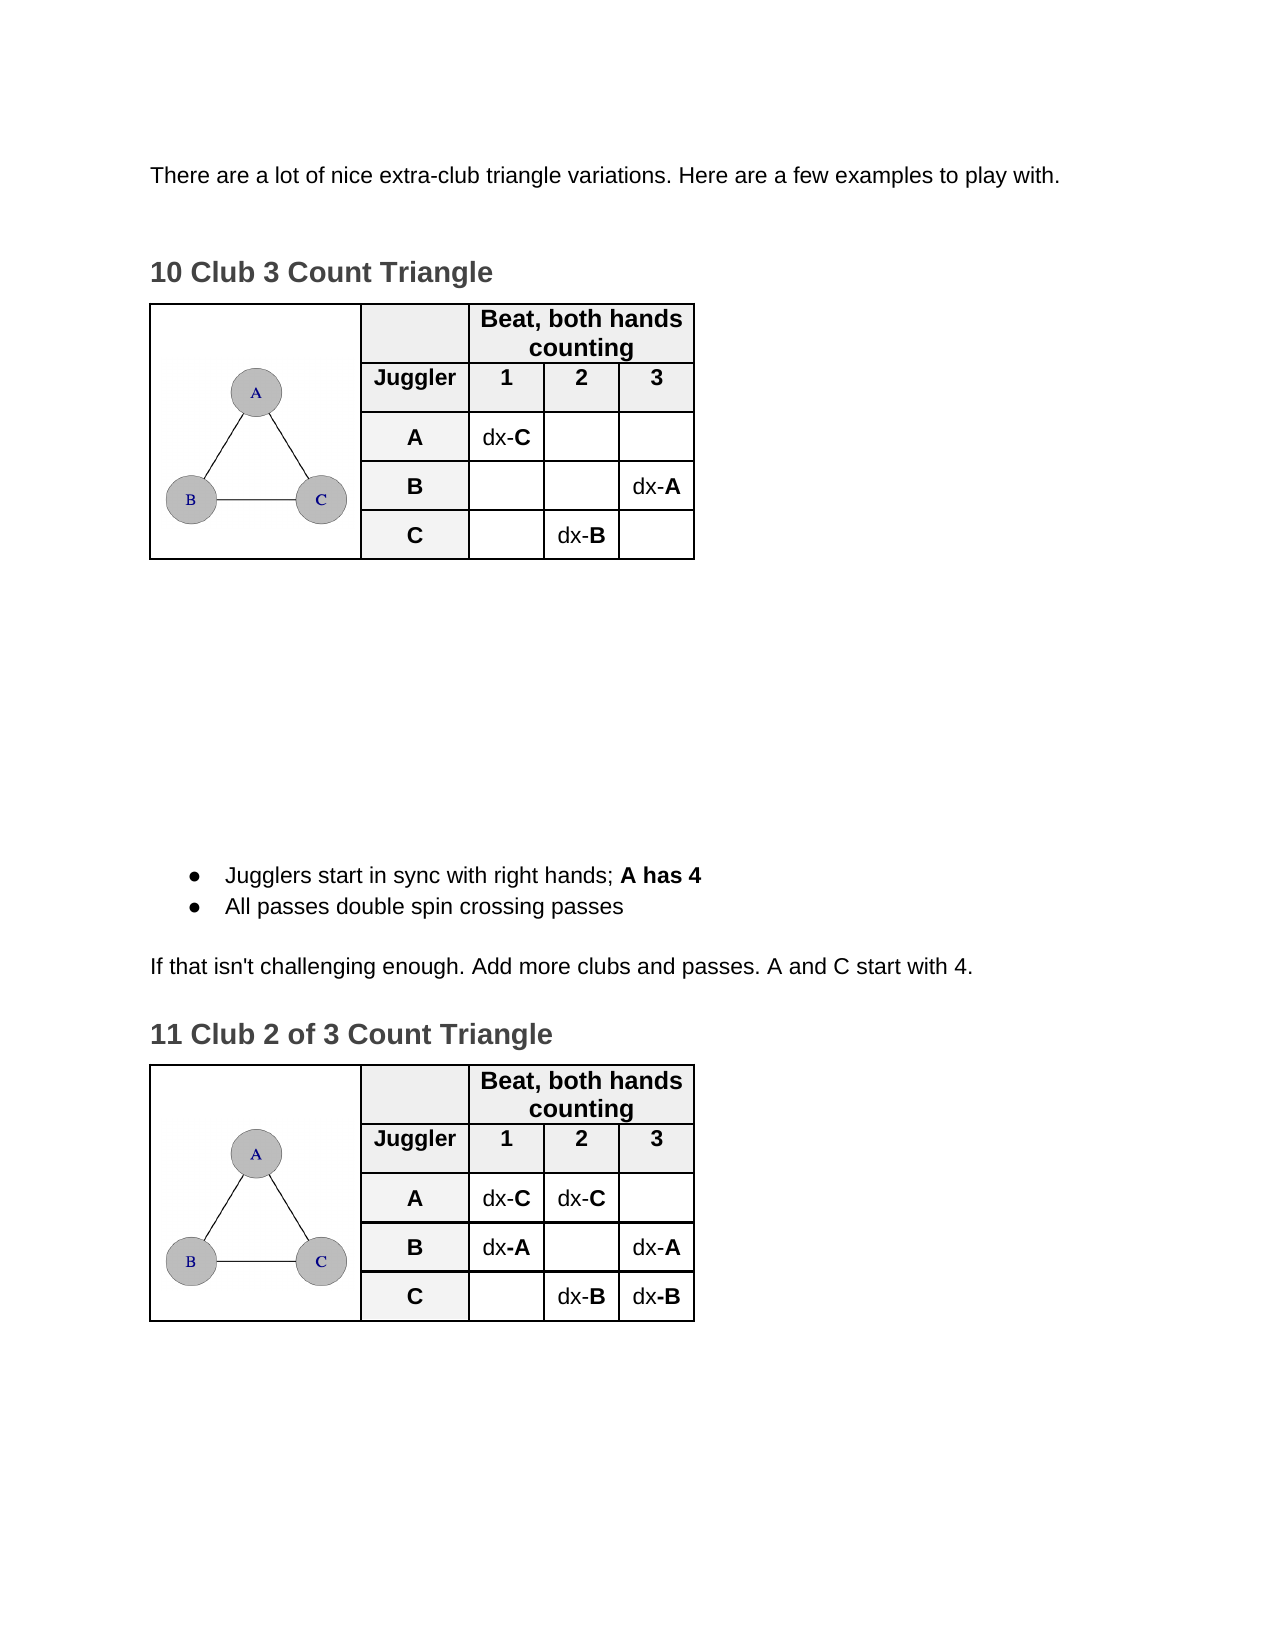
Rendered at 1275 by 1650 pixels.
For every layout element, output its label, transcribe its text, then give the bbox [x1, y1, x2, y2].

table_cell dx-B [545, 511, 618, 558]
table_cell 1 [470, 1125, 543, 1172]
table_cell [620, 511, 693, 558]
table_cell [545, 413, 618, 460]
table_cell Juggler [362, 1125, 468, 1172]
list All passes double spin crossing passes [187, 893, 1125, 919]
table_header [362, 305, 468, 362]
table_cell dx-C [545, 1174, 618, 1221]
table_cell dx-A [470, 1224, 543, 1270]
table_cell dx-C [470, 413, 543, 460]
table_cell 2 [545, 364, 618, 411]
table_header [362, 1066, 468, 1123]
table_header [151, 1066, 360, 1319]
table_header Beat, both hands counting [470, 1066, 693, 1123]
list Jugglers start in sync with right hands; A has 4 [187, 862, 1125, 889]
picture [161, 357, 356, 529]
table_cell dx-B [545, 1273, 618, 1319]
table_header Beat, both hands counting [470, 305, 693, 362]
table_cell [545, 1224, 618, 1270]
table_cell 1 [470, 364, 543, 411]
table_cell 3 [620, 364, 693, 411]
table_cell [470, 1273, 543, 1319]
table_cell dx-C [470, 1174, 543, 1221]
table_cell 2 [545, 1125, 618, 1172]
table_cell C [362, 1273, 468, 1319]
table_cell A [362, 1174, 468, 1221]
table_cell [620, 1174, 693, 1221]
table_cell B [362, 1224, 468, 1270]
subtitle 11 Club 2 of 3 Count Triangle [150, 1017, 1125, 1050]
table_cell B [362, 462, 468, 509]
table_cell [620, 413, 693, 460]
table_cell [470, 511, 543, 558]
table_cell dx-A [620, 1224, 693, 1270]
table_cell 3 [620, 1125, 693, 1172]
table_cell A [362, 413, 468, 460]
table_cell [545, 462, 618, 509]
text If that isn't challenging enough. Add more clubs and passes. A and C start with 4. [150, 953, 1125, 979]
table_header [151, 305, 360, 558]
table_cell [470, 462, 543, 509]
subtitle 10 Club 3 Count Triangle [150, 256, 1125, 289]
table_cell dx-B [620, 1273, 693, 1319]
table_cell Juggler [362, 364, 468, 411]
text There are a lot of nice extra-club triangle variations. Here are a few examples to play with. [150, 162, 1125, 188]
table_cell dx-A [620, 462, 693, 509]
picture [161, 1118, 356, 1291]
table_cell C [362, 511, 468, 558]
